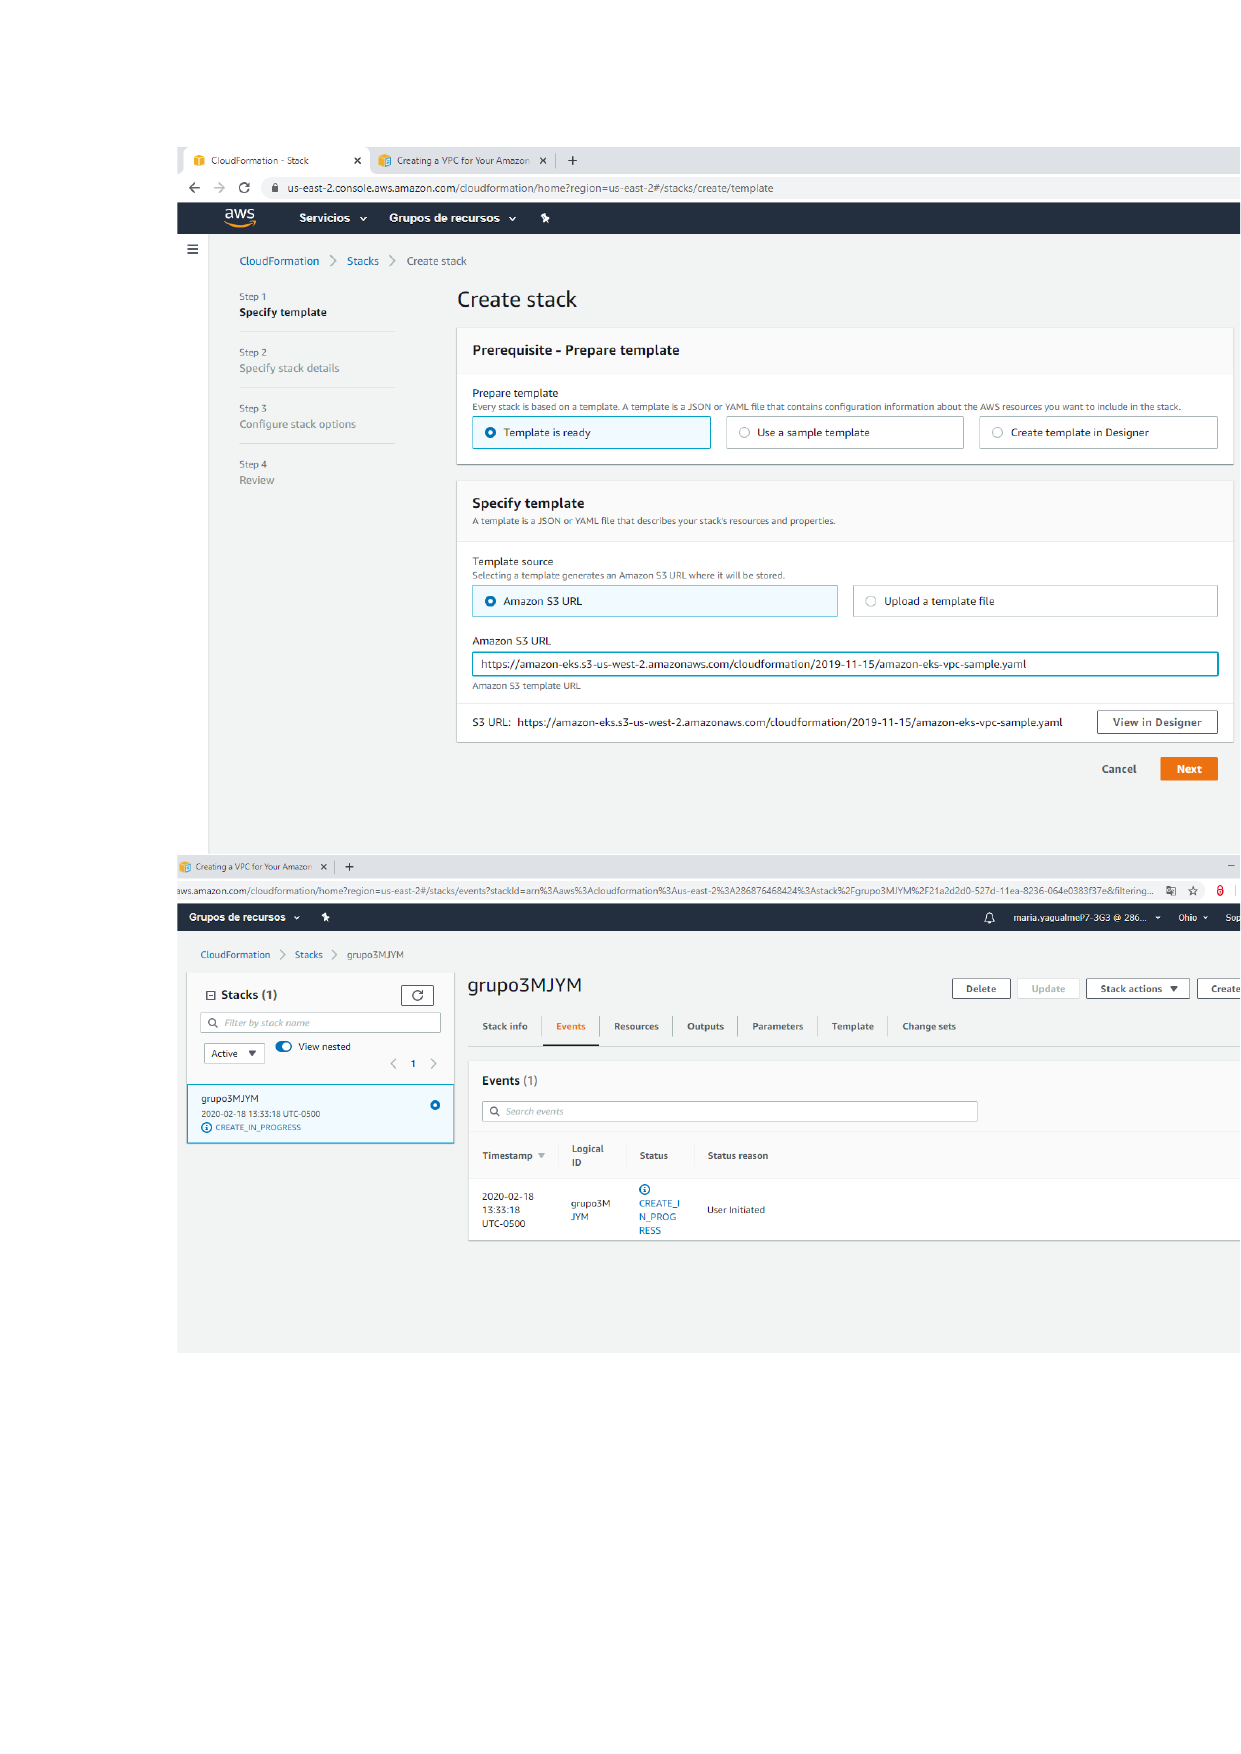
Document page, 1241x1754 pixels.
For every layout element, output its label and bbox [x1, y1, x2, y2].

picture [177, 855, 1241, 1353]
picture [177, 147, 1241, 854]
